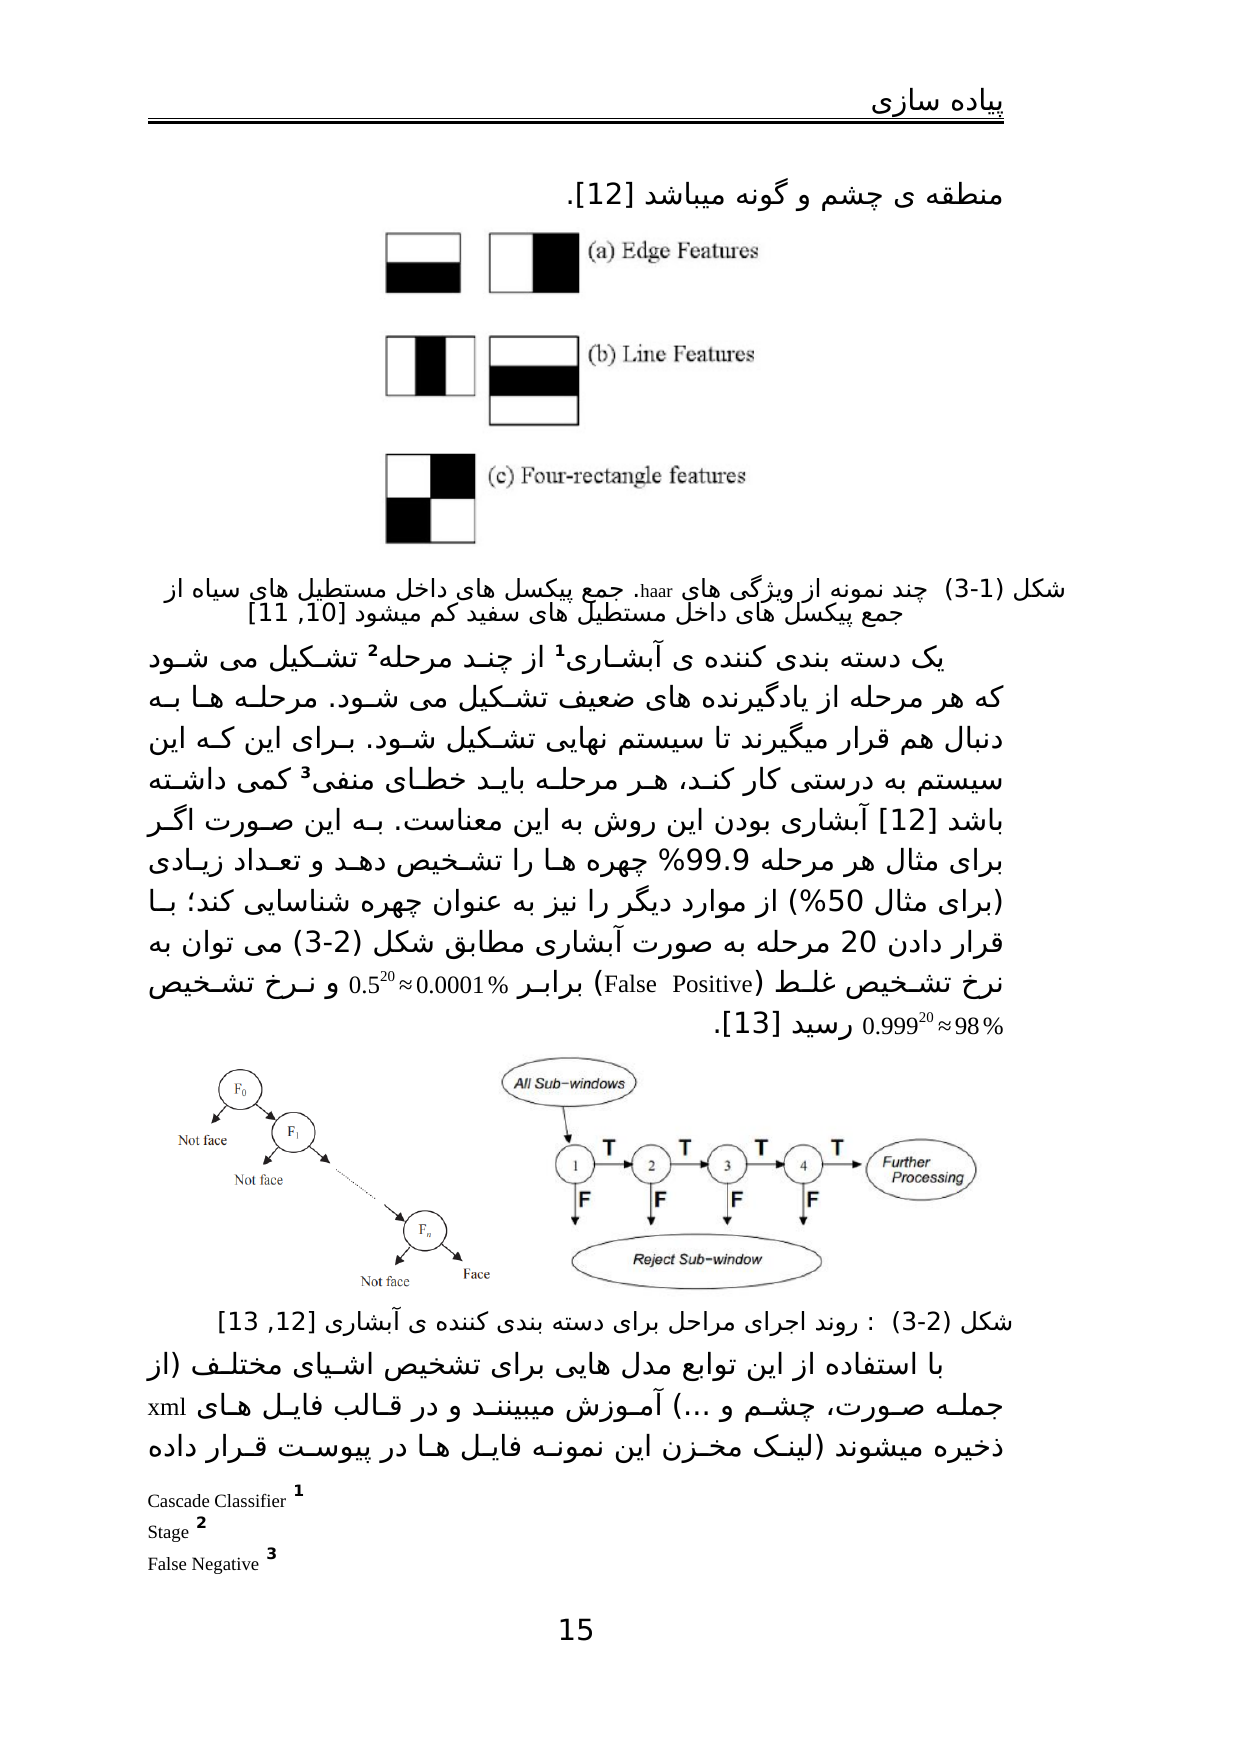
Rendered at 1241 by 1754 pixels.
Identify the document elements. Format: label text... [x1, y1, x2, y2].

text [148, 177, 1004, 211]
picture [371, 217, 781, 566]
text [148, 1347, 1004, 1463]
text : روند اجرای مراحل برای دسته بندی کننده ی آبشاری [148, 1310, 1004, 1335]
text چند نمونه از ویژگی های haar. جمع پیکسل های داخل مستطیل های سیاه از جمع پیکسل های داخل مستطیل های سفید کم میشود [148, 578, 1004, 627]
text یک دسته بندی کننده ی آبشاری از چند مرحله تشکیل می شود که هر مرحله از یادگیرنده های ضعیف تشکیل می شود. مرحله ها به دنبال هم قرار میگیرند تا سیستم نهایی تشکیل شود. برای این که این سیستم به درستی کار کند، هر مرحله باید خطای منفی کمی داشته باشد آبشاری بودن این روش به این معناست. به این صورت اگر برای مثال هر مرحله 99.9% چهره ها را تشخیص دهد و تعداد زیادی (برای مثال 50%) از موارد دیگر را نیز به عنوان چهره شناسایی کند؛ با قرار دادن 20 مرحله به صورت آبشاری مطابق ‏شکل (3-2) می توان به نرخ تشخیص غلط (False Positive) برابر و نرخ تشخیص رسید . [148, 640, 1004, 1041]
